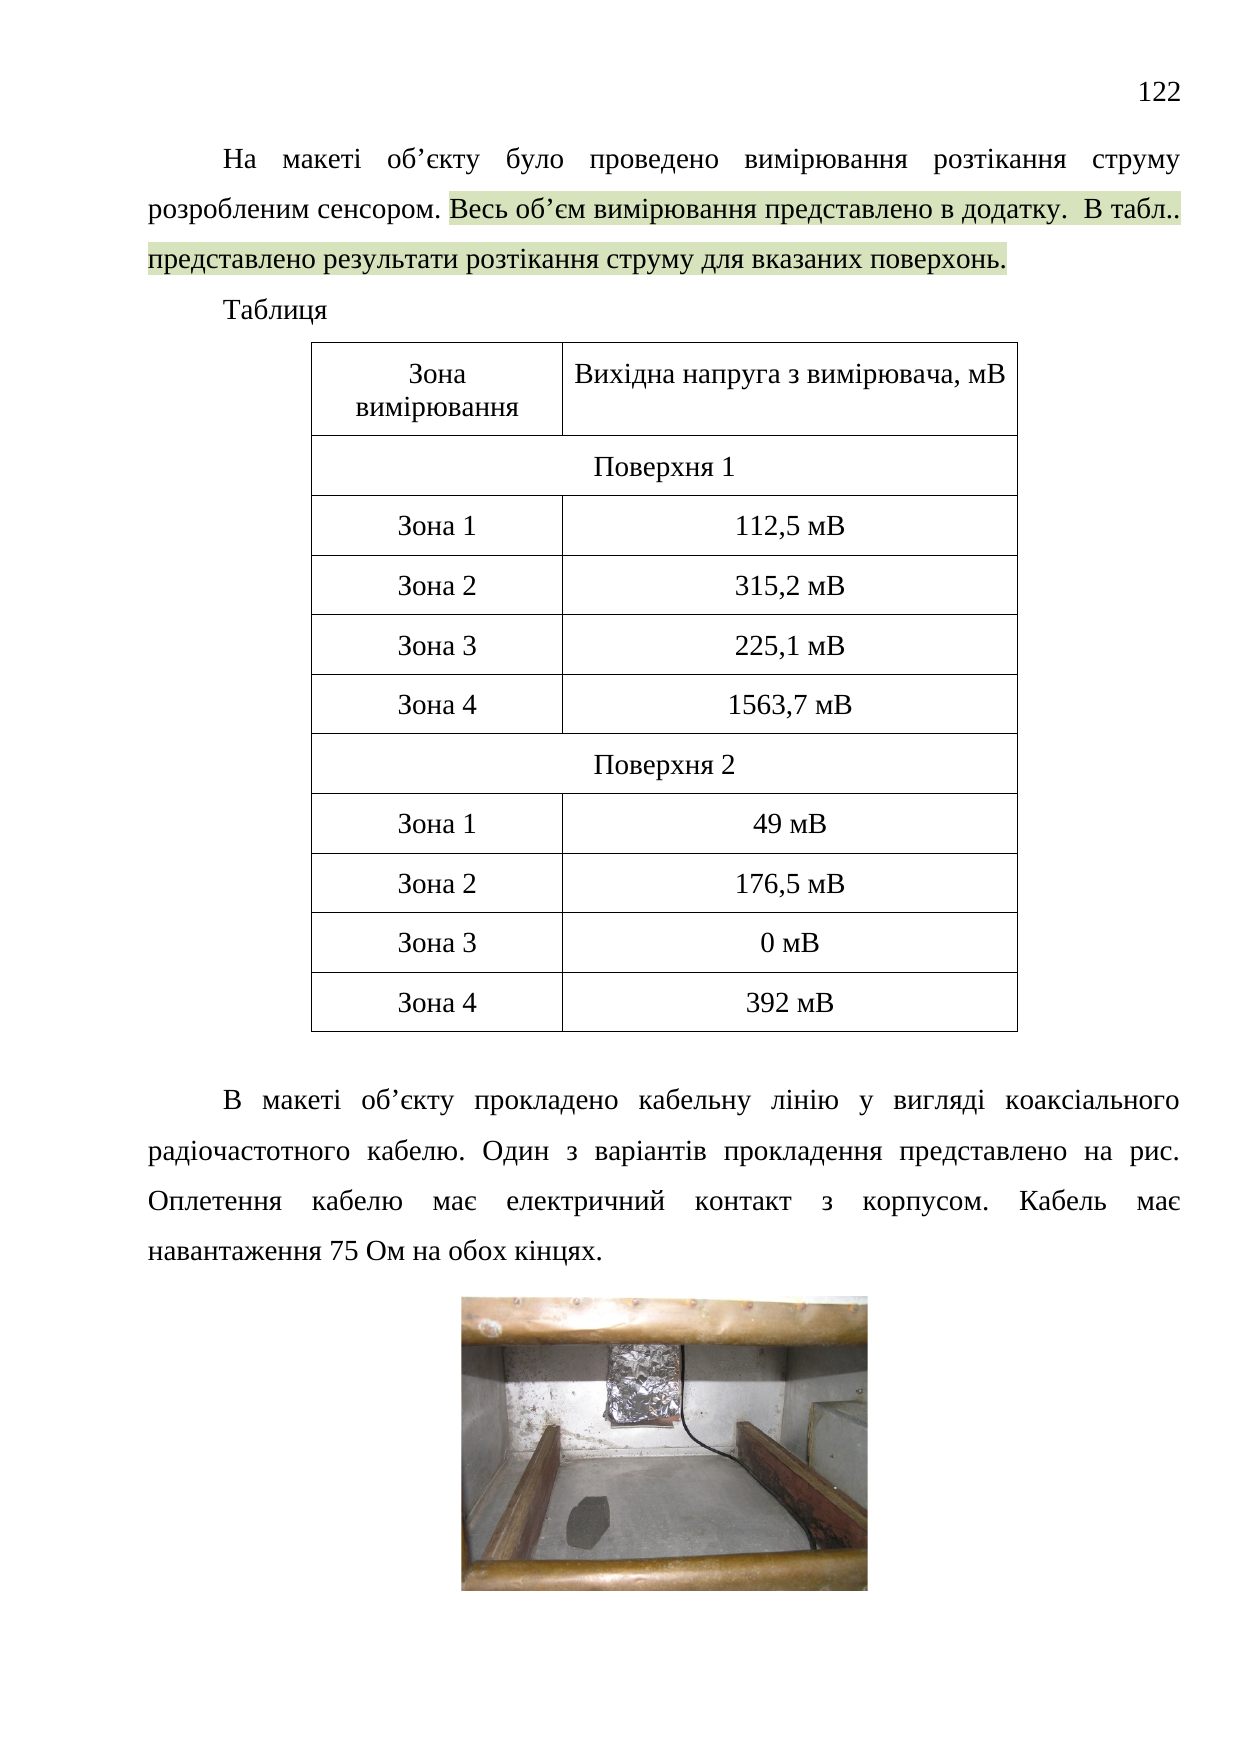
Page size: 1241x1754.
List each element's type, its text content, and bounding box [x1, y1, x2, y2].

table_cell 49 мВ [563, 794, 1017, 852]
table_cell 1563,7 мВ [563, 675, 1017, 733]
table_header Зона вимірювання [312, 343, 562, 435]
table_cell Зона 3 [312, 615, 562, 674]
text На макеті об’єкту було проведено вимірювання розтікання струму розробленим сенсором. Весь об’єм вимірювання представлено в додатку. В табл.. представлено результати розтікання струму для вказаних поверхонь. [148, 141, 1181, 275]
table_cell 315,2 мВ [563, 556, 1017, 614]
table_cell Зона 3 [312, 913, 562, 972]
table_cell Зона 4 [312, 675, 562, 733]
table_cell 392 мВ [563, 973, 1017, 1031]
table_cell Зона 1 [312, 794, 562, 852]
table_header Вихідна напруга з вимірювача, мВ [563, 343, 1017, 435]
table_cell 0 мВ [563, 913, 1017, 972]
table_cell 176,5 мВ [563, 854, 1017, 912]
text Таблиця [148, 292, 1181, 325]
table_cell Поверхня 1 [312, 436, 1017, 495]
table_cell Поверхня 2 [312, 734, 1017, 793]
table_cell 112,5 мВ [563, 496, 1017, 554]
table_cell Зона 4 [312, 973, 562, 1031]
text В макеті об’єкту прокладено кабельну лінію у вигляді коаксіального радіочастотного кабелю. Один з варіантів прокладення представлено на рис. Оплетення кабелю має електричний контакт з корпусом. Кабель має навантаження 75 Ом на обох кінцях. [148, 1082, 1181, 1267]
table_cell 225,1 мВ [563, 615, 1017, 674]
table_cell Зона 2 [312, 556, 562, 614]
table_cell Зона 2 [312, 854, 562, 912]
table_cell Зона 1 [312, 496, 562, 554]
picture [461, 1296, 868, 1591]
